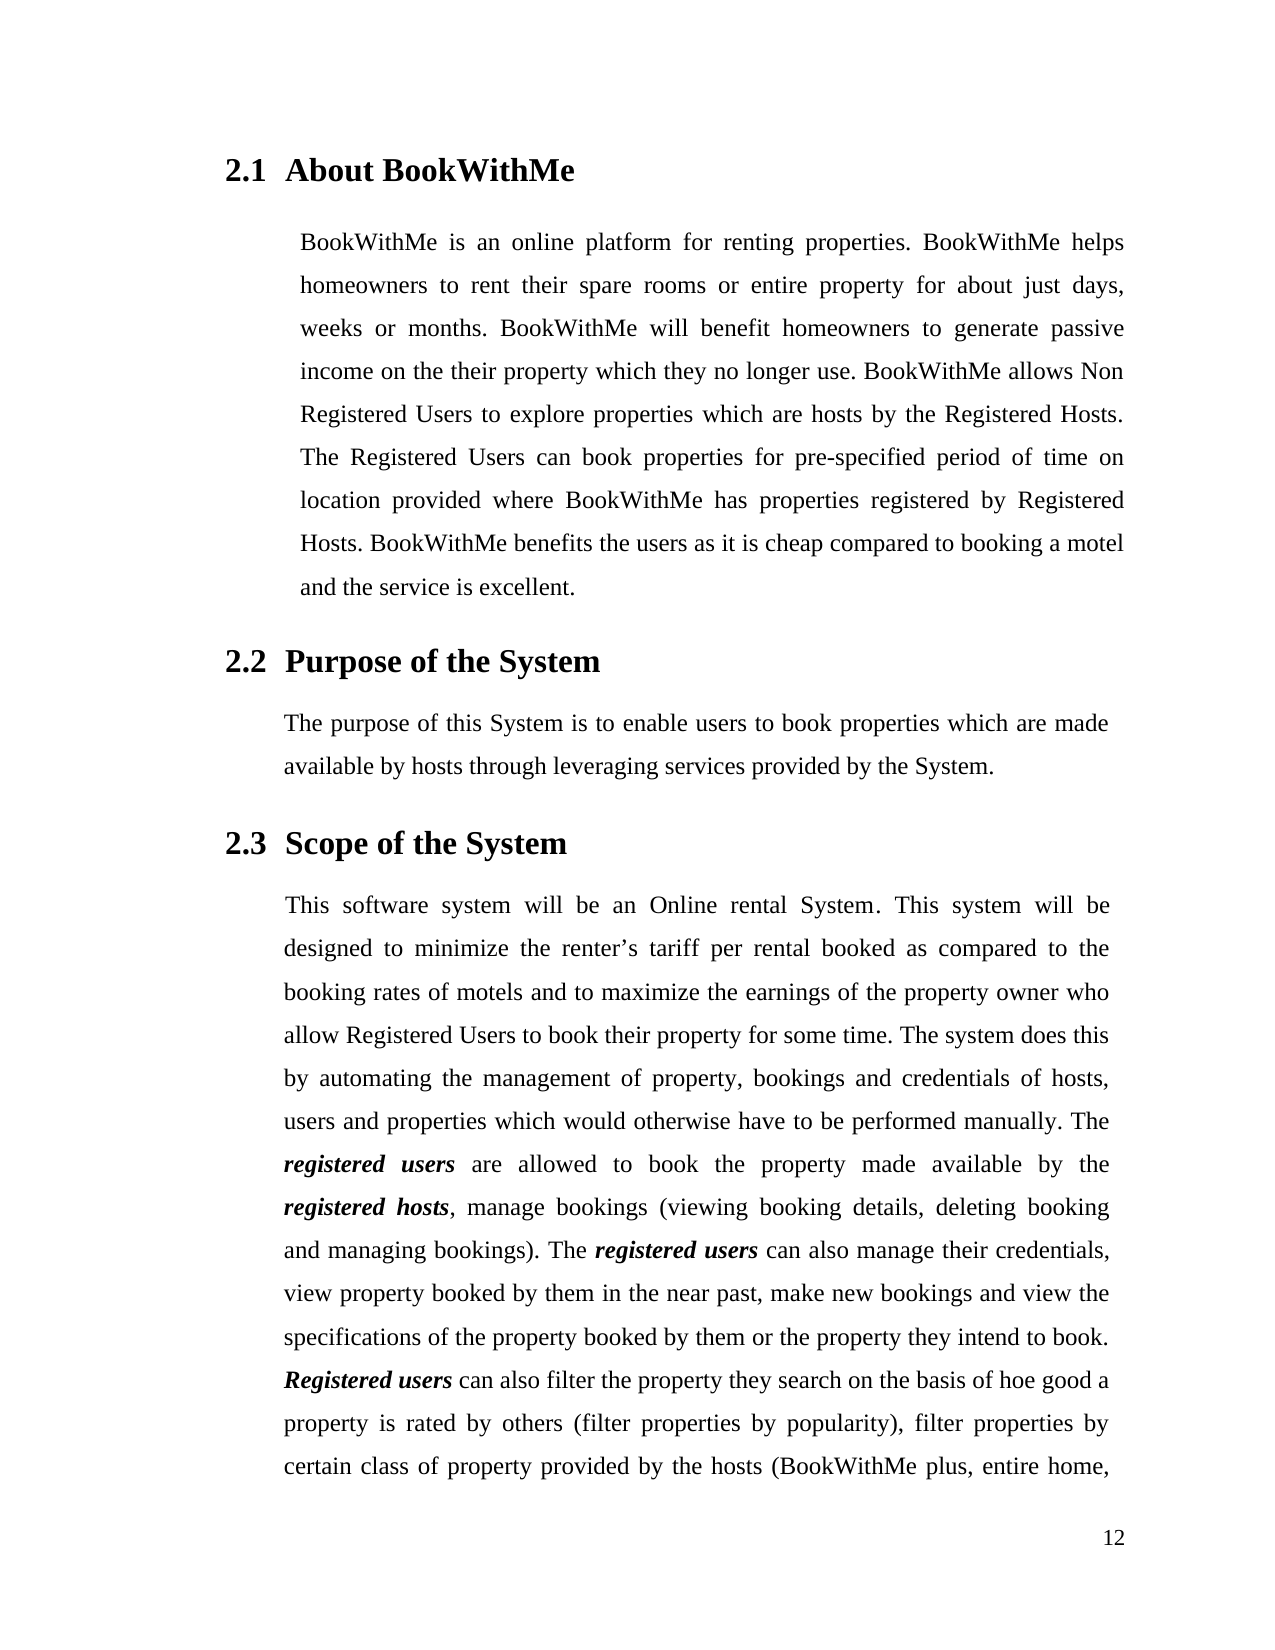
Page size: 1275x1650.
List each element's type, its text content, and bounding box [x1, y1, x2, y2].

subtitle About BookWithMe [225, 150, 1125, 188]
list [284, 890, 1111, 1480]
text BookWithMe is an online platform for renting properties. BookWithMe helps homeowners to rent their spare rooms or entire property for about just days, weeks or months. BookWithMe will benefit homeowners to generate passive income on the their property which they no longer use. BookWithMe allows Non Registered Users to explore properties which are hosts by the Registered Hosts. The Registered Users can book properties for pre-specified period of time on location provided where BookWithMe has properties registered by Registered Hosts. BookWithMe benefits the users as it is cheap compared to booking a motel and the service is excellent. [300, 227, 1125, 600]
subtitle Scope of the System [225, 823, 1125, 862]
subtitle Purpose of the System [225, 641, 1125, 679]
list The purpose of this System is to enable users to book properties which are made available by hosts through leveraging services provided by the System. [284, 708, 1111, 780]
